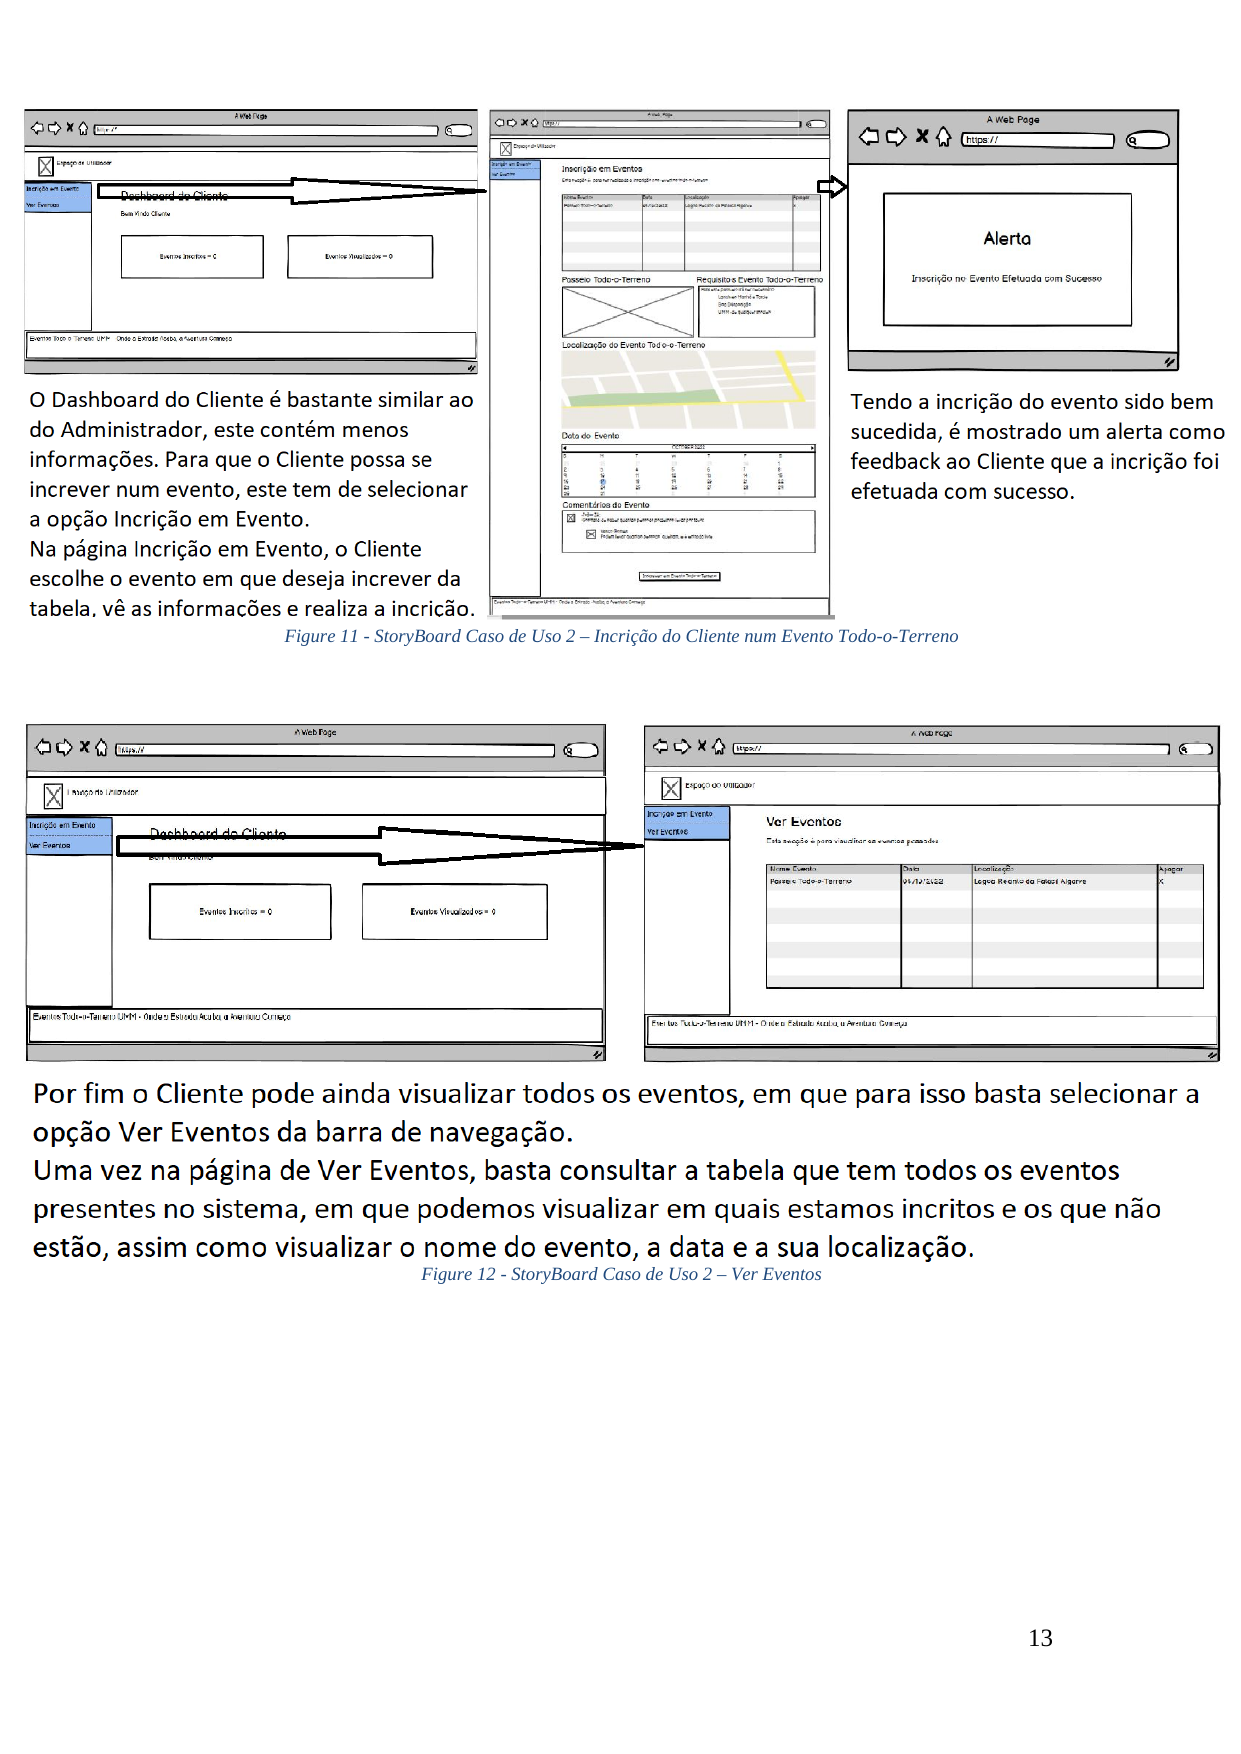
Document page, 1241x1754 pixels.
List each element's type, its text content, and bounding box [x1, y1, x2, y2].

picture [21, 721, 1228, 1263]
table_header Figure 12 - StoryBoard Caso de Uso 2 – Ver Eventos [10, 709, 1235, 1305]
picture [21, 106, 1228, 625]
table_header Figure 11 - StoryBoard Caso de Uso 2 – Incrição do Cliente num Evento Todo-o-Terreno [10, 94, 1235, 667]
